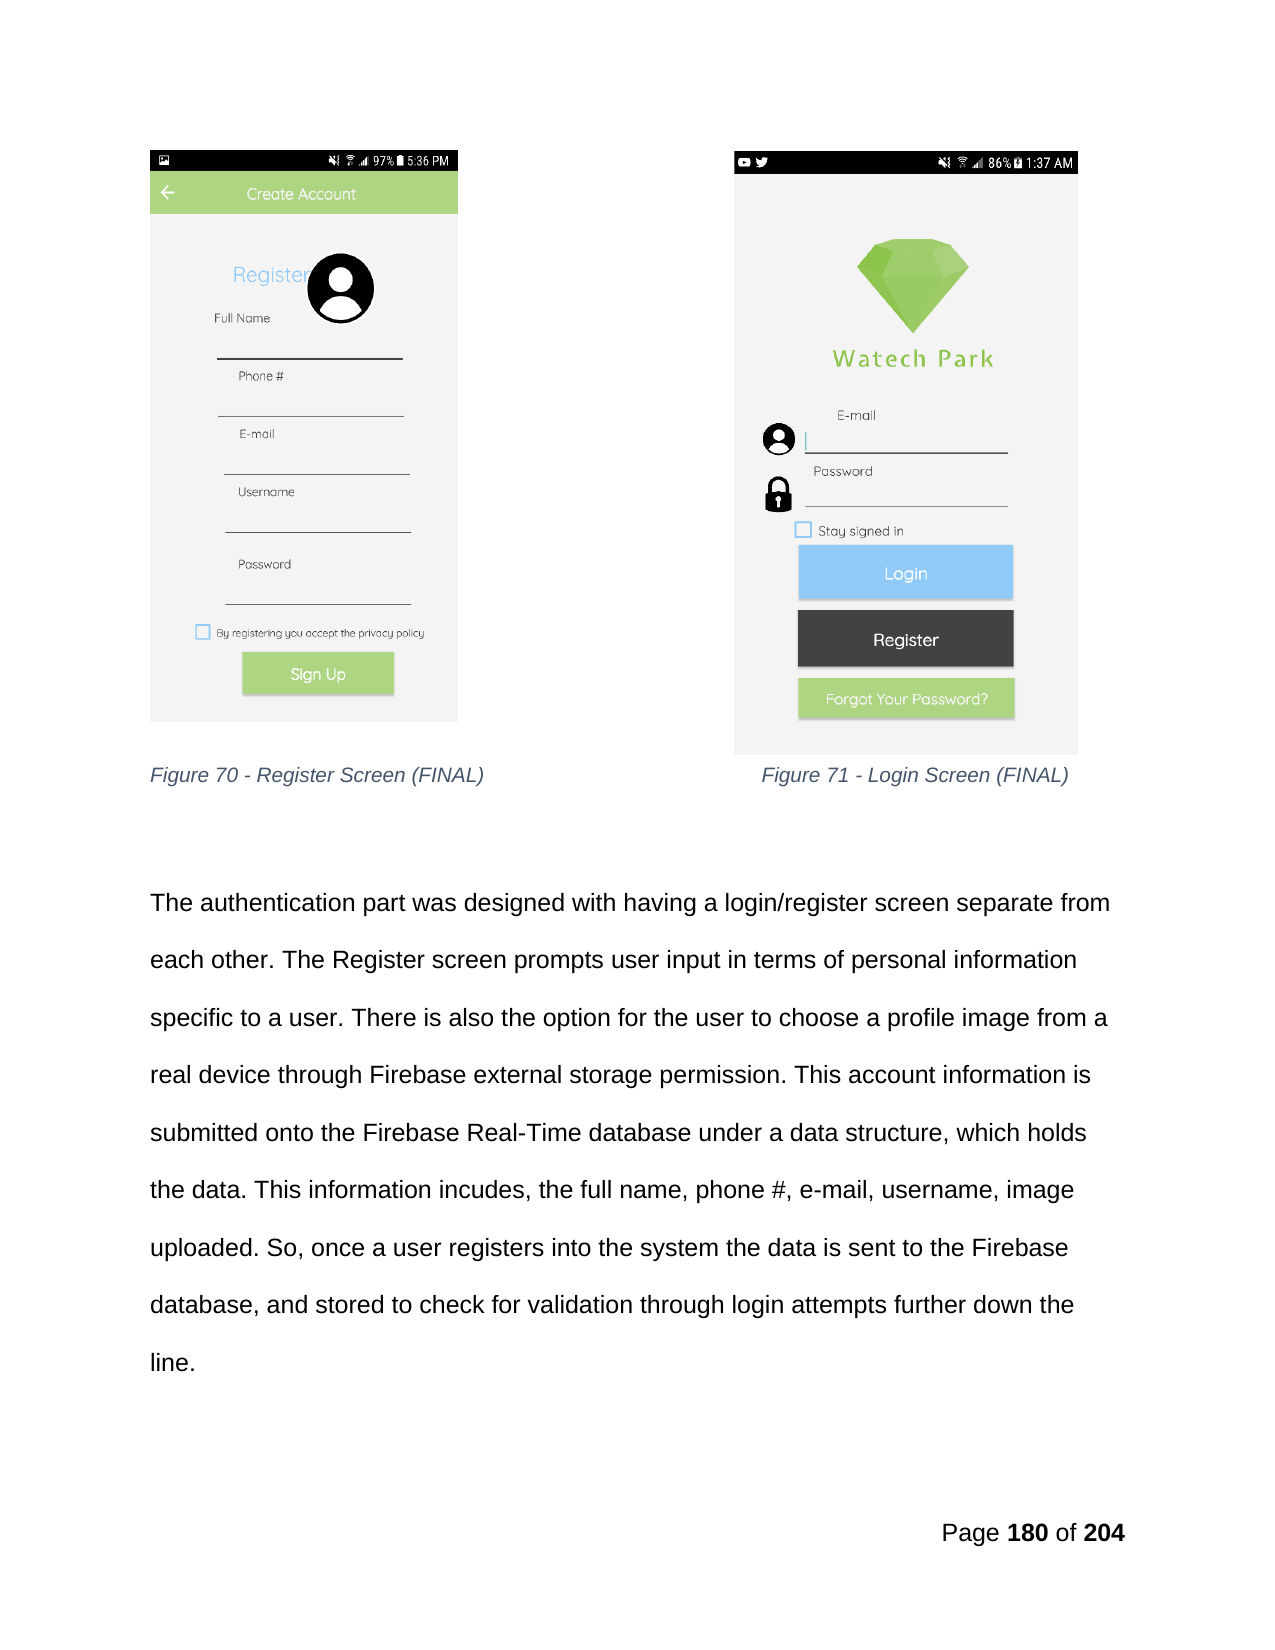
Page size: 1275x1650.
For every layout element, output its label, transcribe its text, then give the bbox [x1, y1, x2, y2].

text The authentication part was designed with having a login/register screen separate from each other. The Register screen prompts user input in terms of personal information specific to a user. There is also the option for the user to choose a profile image from a real device through Firebase external storage permission. This account information is submitted onto the Firebase Real-Time database under a data structure, which holds the data. This information incudes, the full name, phone #, e-mail, username, image uploaded. So, once a user registers into the system the data is sent to the Firebase database, and stored to check for validation through login attempts further down the line. [150, 887, 1125, 1376]
text Figure 70 - Register Screen (FINAL) Figure 71 - Login Screen (FINAL) [150, 763, 1125, 787]
picture [150, 150, 458, 722]
picture [734, 151, 1078, 755]
